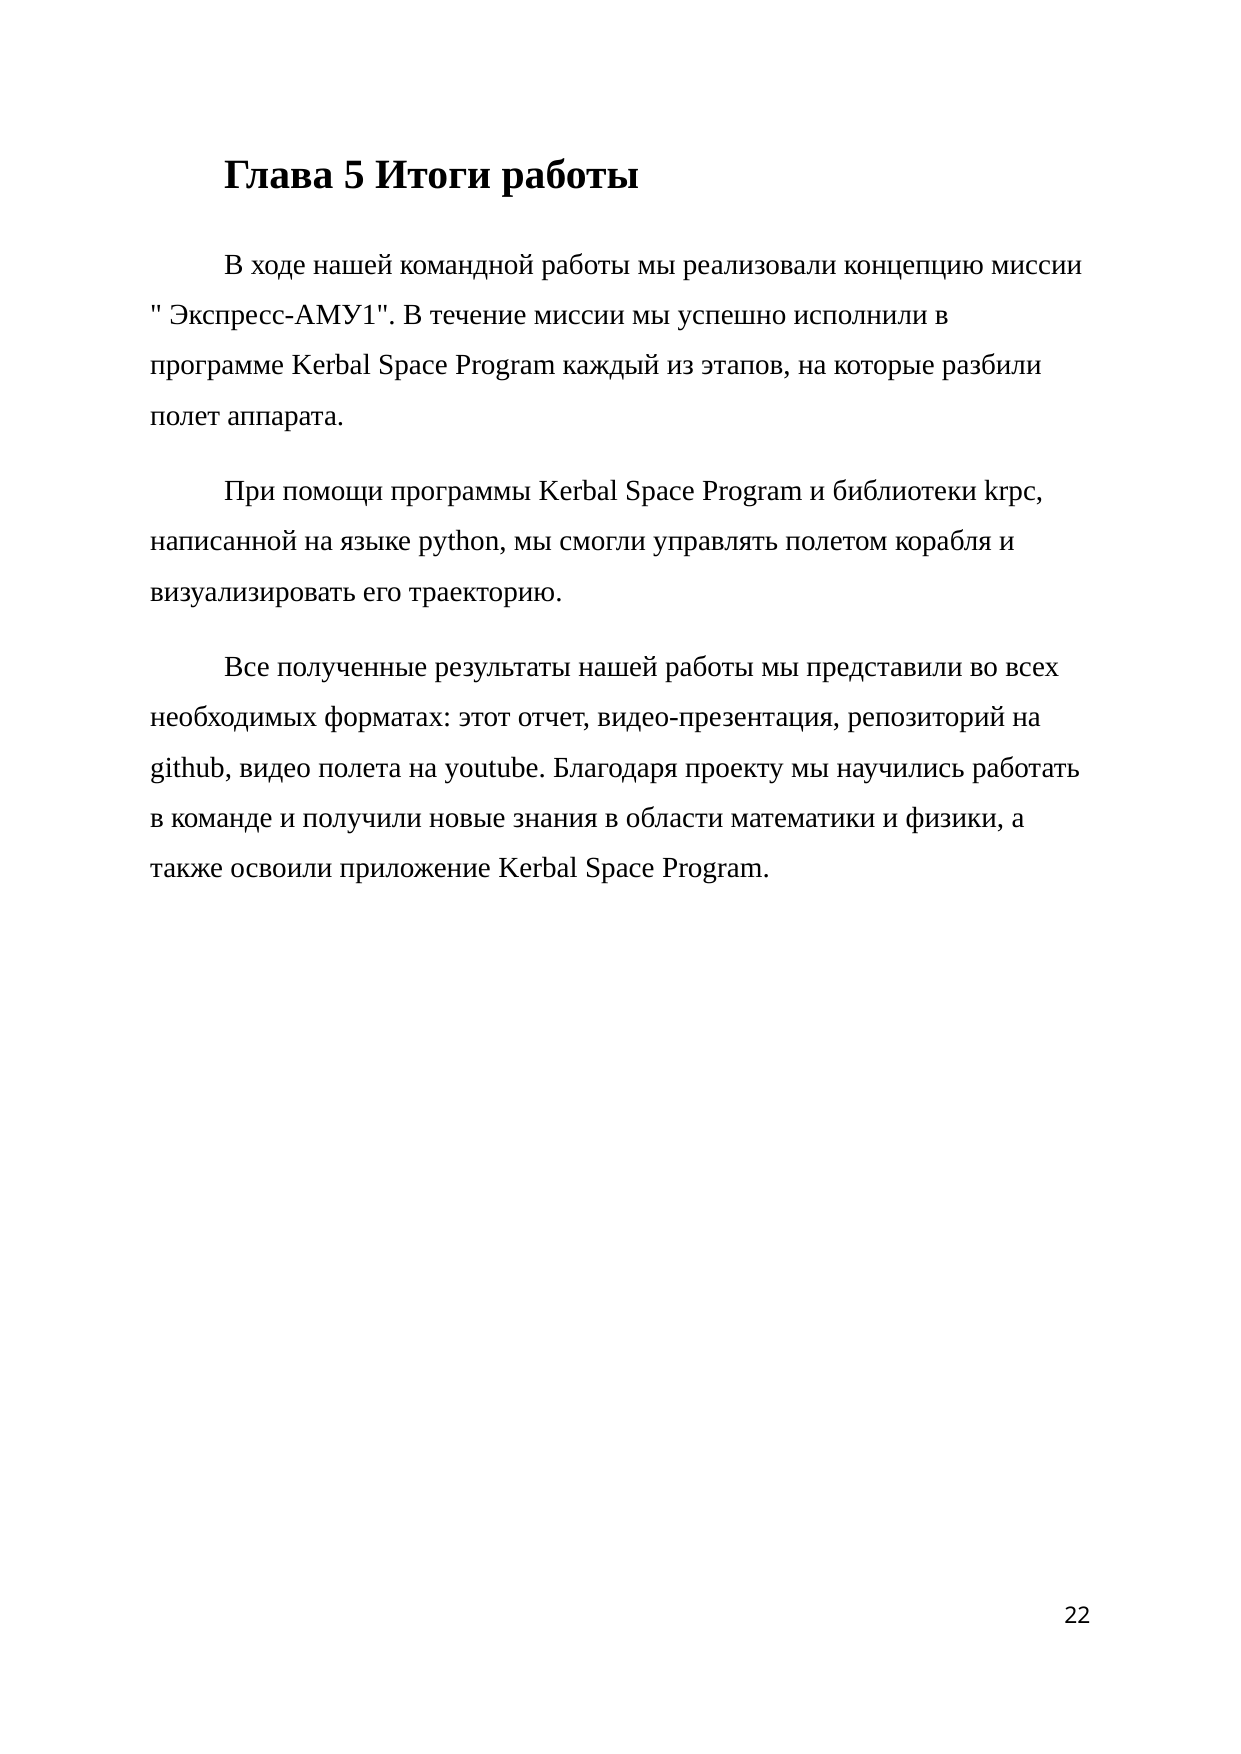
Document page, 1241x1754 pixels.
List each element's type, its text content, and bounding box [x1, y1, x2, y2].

text Глава 5 Итоги работы [150, 150, 1090, 198]
text В ходе нашей командной работы мы реализовали концепцию миссии " Экспресс-АМУ1". В течение миссии мы успешно исполнили в программе Kerbal Space Program каждый из этапов, на которые разбили полет аппарата. [150, 247, 1090, 431]
text При помощи программы Kerbal Space Program и библиотеки krpc, написанной на языке python, мы смогли управлять полетом корабля и визуализировать его траекторию. [150, 473, 1090, 607]
text Все полученные результаты нашей работы мы представили во всех необходимых форматах: этот отчет, видео-презентация, репозиторий на github, видео полета на youtube. Благодаря проекту мы научились работать в команде и получили новые знания в области математики и физики, а также освоили приложение Kerbal Space Program. [150, 649, 1090, 884]
